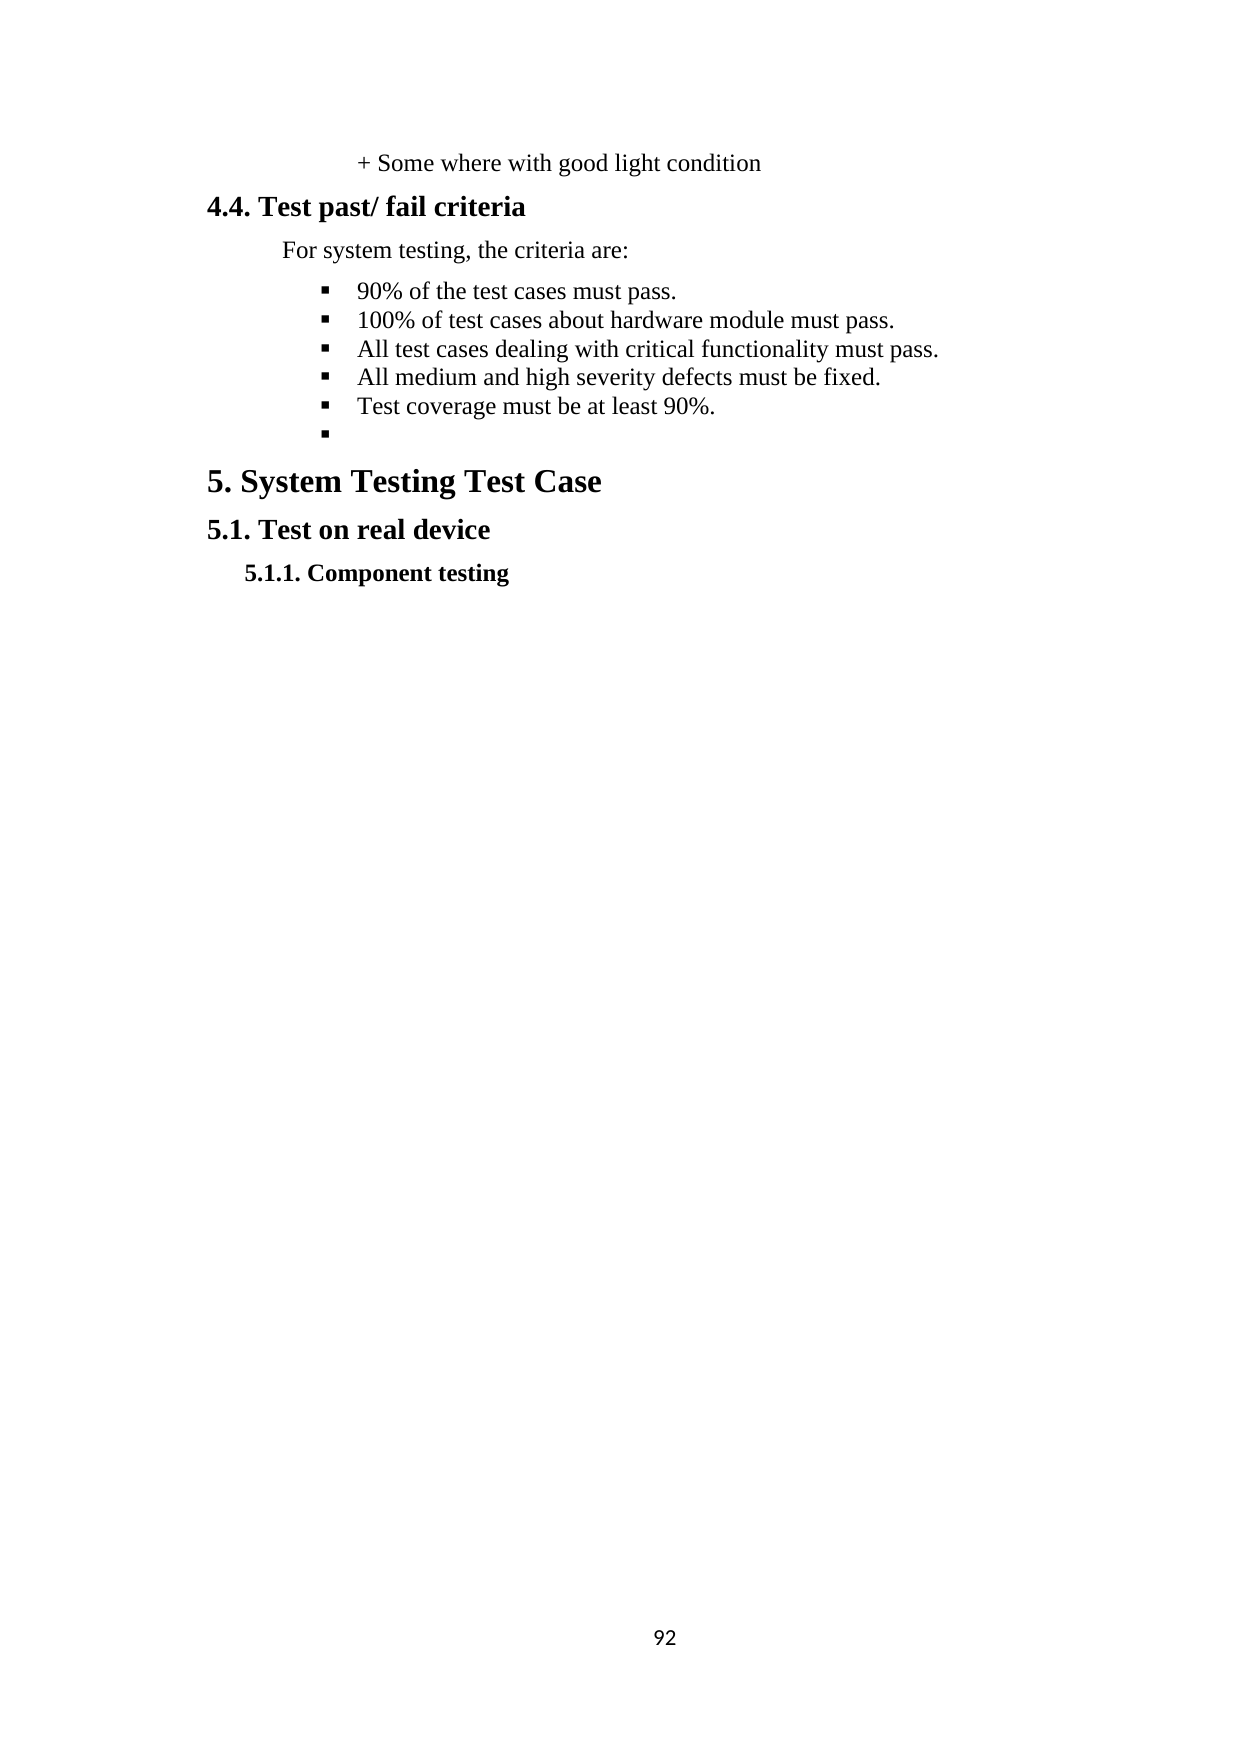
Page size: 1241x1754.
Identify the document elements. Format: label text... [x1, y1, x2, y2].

text For system testing, the criteria are: [207, 235, 1122, 264]
text 5.1. Test on real device [207, 512, 1122, 546]
list All medium and high severity defects must be fixed. [319, 362, 1122, 391]
text 4.4. Test past/ fail criteria [207, 189, 1122, 222]
text + Some where with good light condition [207, 148, 1122, 176]
list Test coverage must be at least 90%. [319, 391, 1122, 420]
list 100% of test cases about hardware module must pass. [319, 305, 1122, 334]
list 5. System Testing Test Case [207, 461, 1122, 499]
list 90% of the test cases must pass. [319, 276, 1122, 305]
text 5.1.1. Component testing [207, 558, 1122, 587]
list All test cases dealing with critical functionality must pass. [319, 334, 1122, 362]
